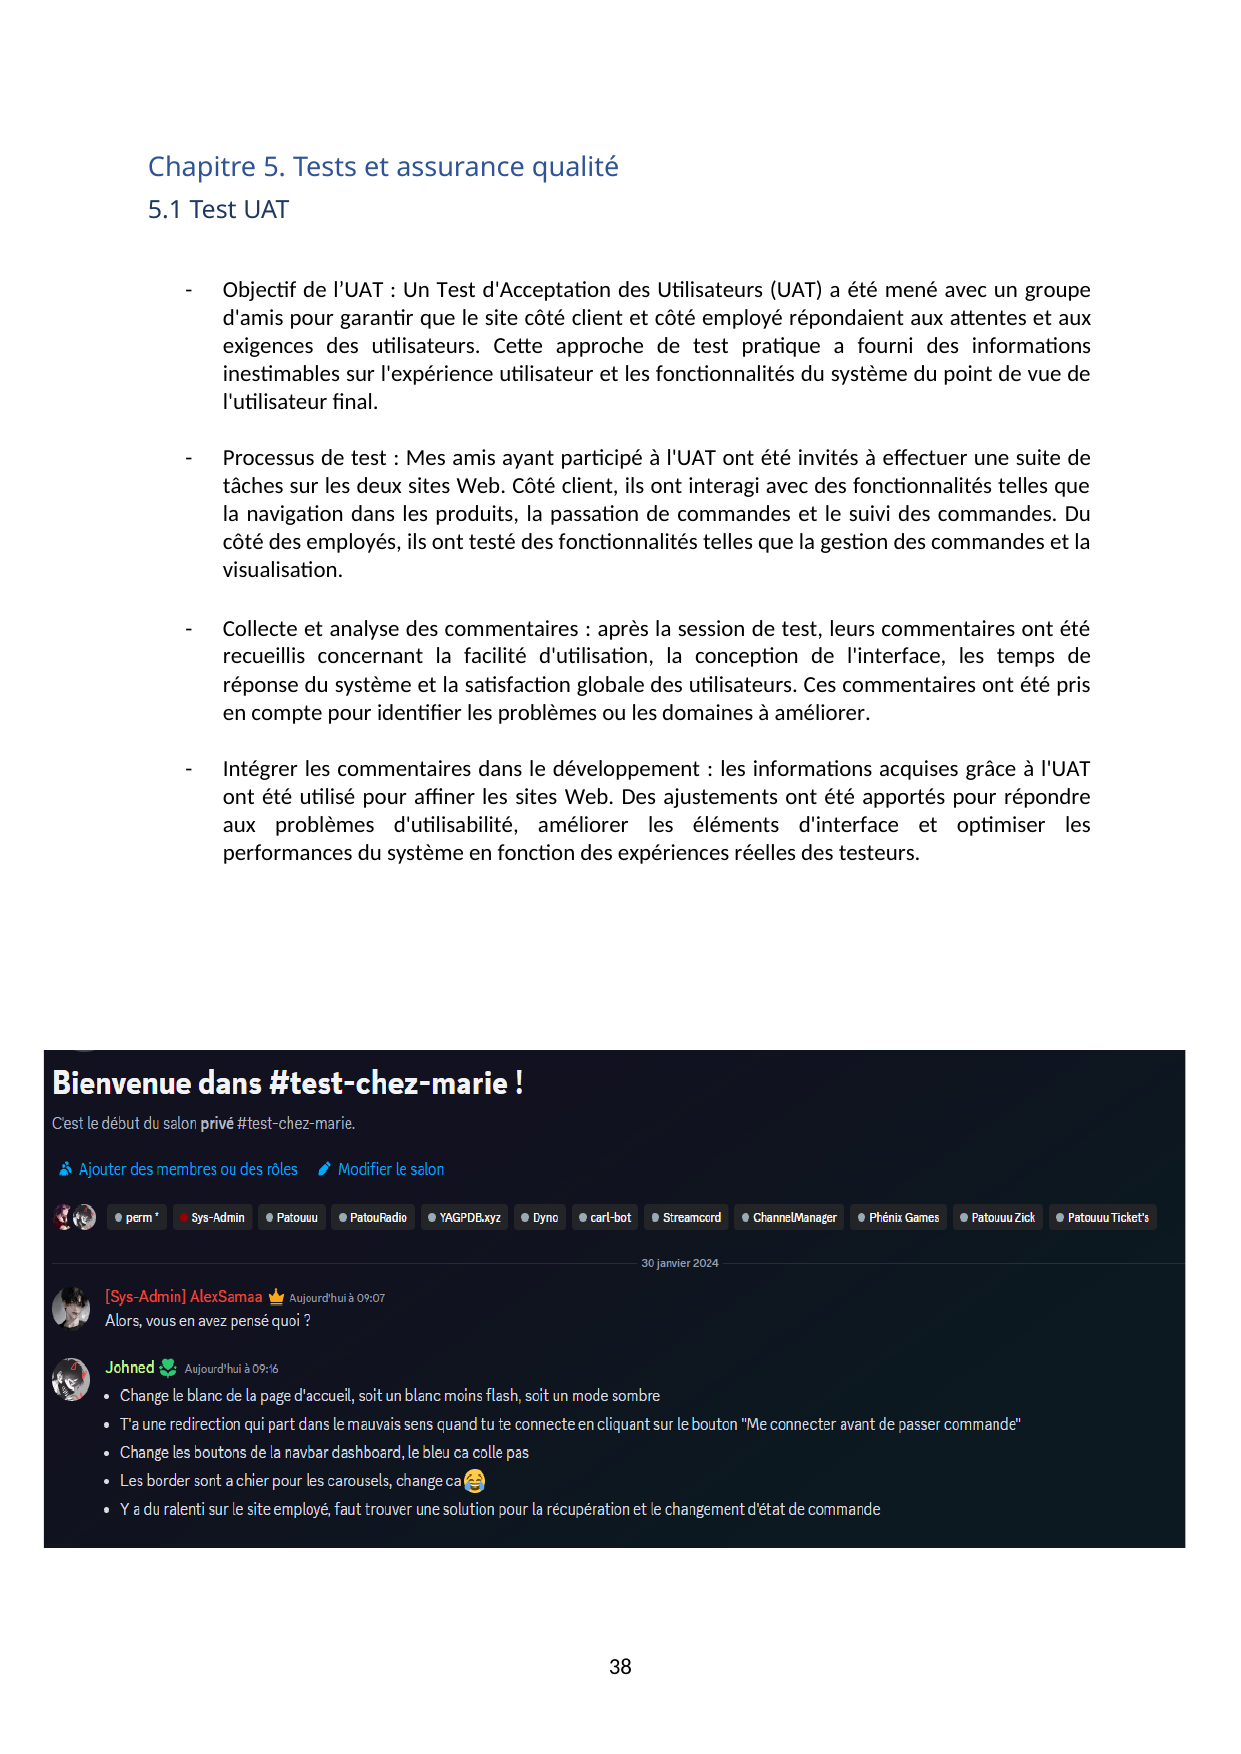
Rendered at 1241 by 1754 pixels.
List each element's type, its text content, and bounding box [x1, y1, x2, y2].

subtitle Chapitre 5. Tests et assurance qualité [148, 148, 1093, 184]
list Objectif de l’UAT : Un Test d'Acceptation des Utilisateurs (UAT) a été mené avec un groupe d'amis pour garantir que le site côté client et côté employé répondaient aux attentes et aux exigences des utilisateurs. Cette approche de test pratique a fourni des informations inestimables sur l'expérience utilisateur et les fonctionnalités du système du point de vue de l'utilisateur final. [185, 275, 1093, 415]
list Processus de test : Mes amis ayant participé à l'UAT ont été invités à effectuer une suite de tâches sur les deux sites Web. Côté client, ils ont interagi avec des fonctionnalités telles que la navigation dans les produits, la passation de commandes et le suivi des commandes. Du côté des employés, ils ont testé des fonctionnalités telles que la gestion des commandes et la visualisation. [185, 443, 1093, 583]
list Collecte et analyse des commentaires : après la session de test, leurs commentaires ont été recueillis concernant la facilité d'utilisation, la conception de l'interface, les temps de réponse du système et la satisfaction globale des utilisateurs. Ces commentaires ont été pris en compte pour identifier les problèmes ou les domaines à améliorer. [185, 614, 1093, 726]
subtitle 5.1 Test UAT [148, 192, 1093, 226]
picture [43, 1050, 1186, 1548]
list Intégrer les commentaires dans le développement : les informations acquises grâce à l'UAT ont été utilisé pour affiner les sites Web. Des ajustements ont été apportés pour répondre aux problèmes d'utilisabilité, améliorer les éléments d'interface et optimiser les performances du système en fonction des expériences réelles des testeurs. [185, 754, 1093, 866]
